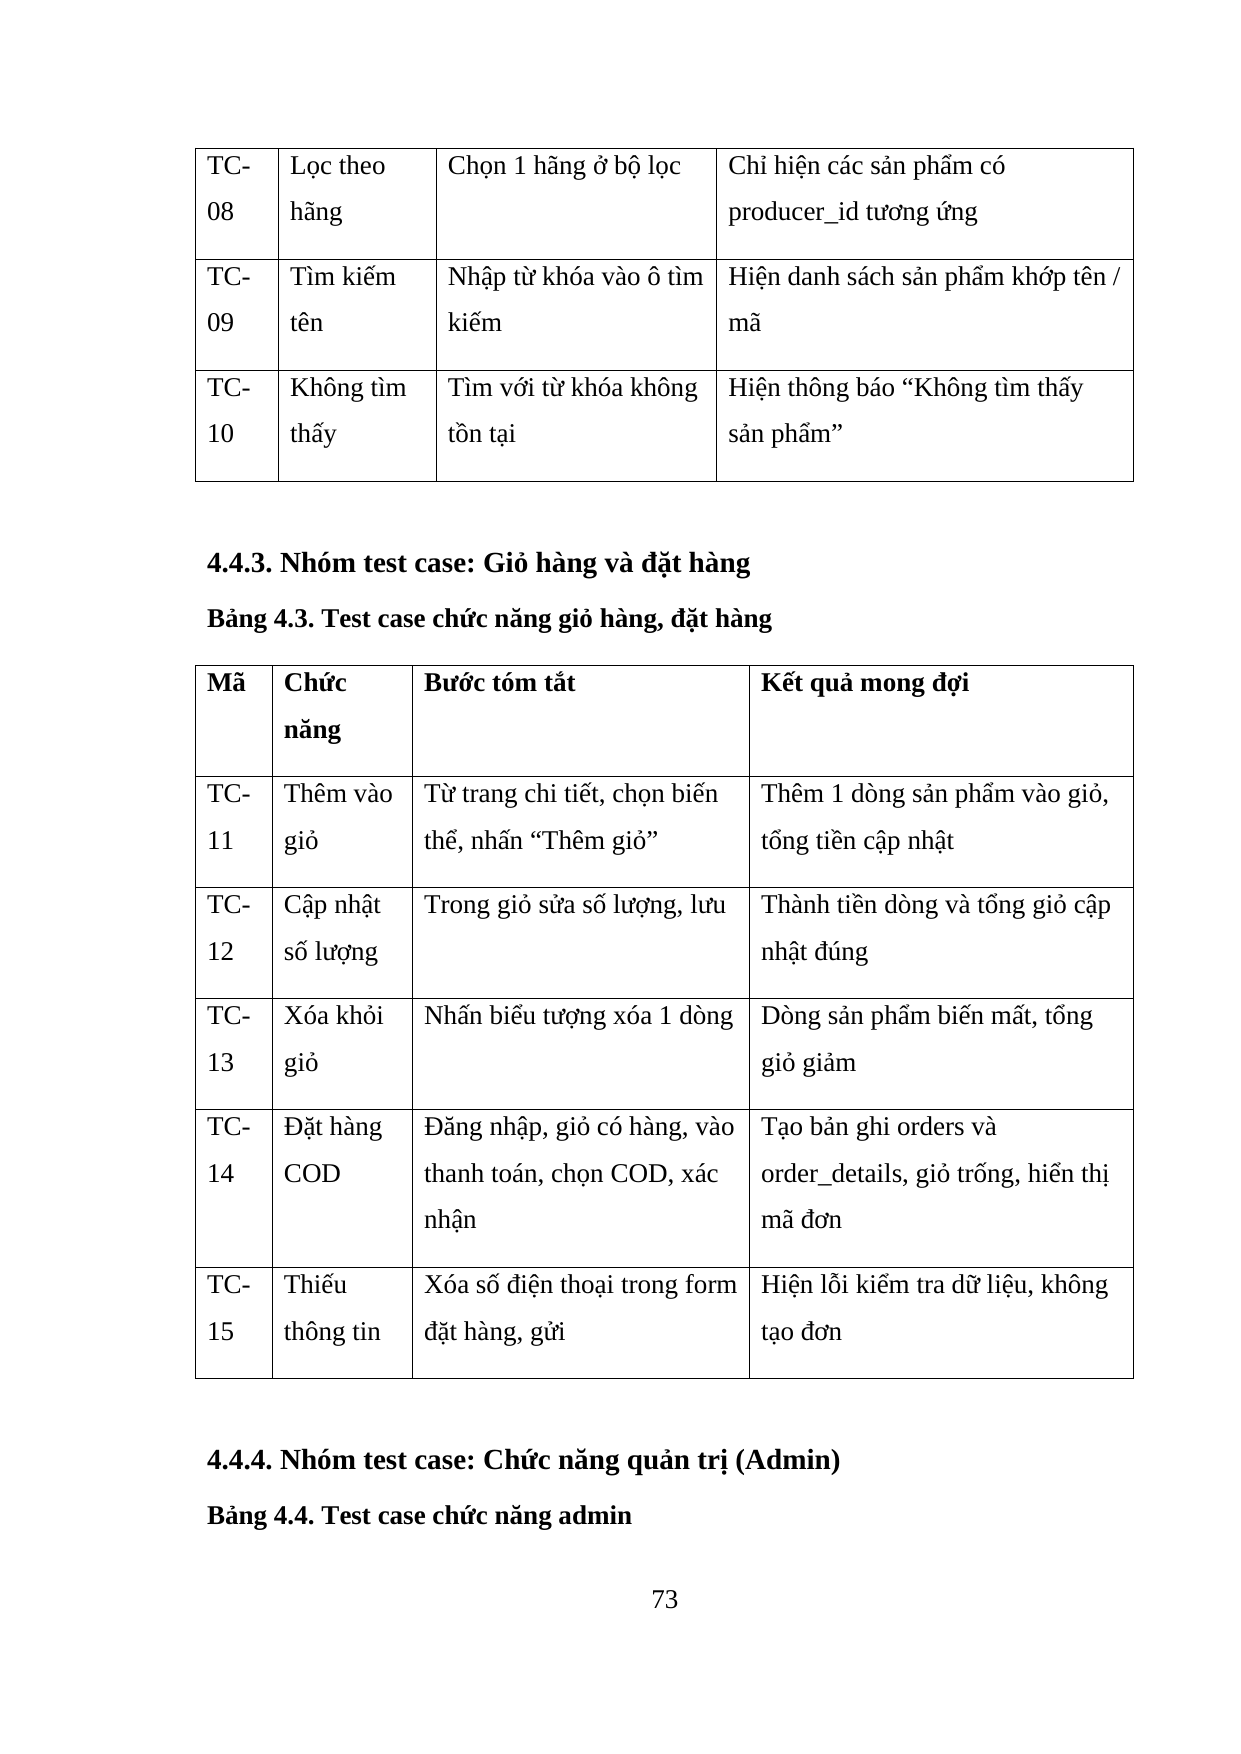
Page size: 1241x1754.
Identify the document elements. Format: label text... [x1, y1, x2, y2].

table_header Chức năng [273, 666, 412, 776]
text Bảng 4.3. Test case chức năng giỏ hàng, đặt hàng [207, 602, 1122, 633]
table_header Bước tóm tắt [413, 666, 749, 776]
table_cell Tìm với từ khóa không tồn tại [437, 371, 716, 481]
table_header Kết quả mong đợi [750, 666, 1133, 776]
table_cell Không tìm thấy [279, 371, 436, 481]
table_cell Hiện danh sách sản phẩm khớp tên / mã [717, 260, 1133, 370]
table_cell Cập nhật số lượng [273, 888, 412, 998]
table_cell Xóa khỏi giỏ [273, 999, 412, 1109]
table_cell Lọc theo hãng [279, 149, 436, 259]
table_cell Thêm 1 dòng sản phẩm vào giỏ, tổng tiền cập nhật [750, 777, 1133, 887]
table_cell Chọn 1 hãng ở bộ lọc [437, 149, 716, 259]
table_cell Hiện thông báo “Không tìm thấy sản phẩm” [717, 371, 1133, 481]
table_cell Nhập từ khóa vào ô tìm kiếm [437, 260, 716, 370]
table_cell Dòng sản phẩm biến mất, tổng giỏ giảm [750, 999, 1133, 1109]
table_cell TC-13 [196, 999, 272, 1109]
table_header Mã [196, 666, 272, 776]
table_cell Xóa số điện thoại trong form đặt hàng, gửi [413, 1268, 749, 1378]
table_cell Nhấn biểu tượng xóa 1 dòng [413, 999, 749, 1109]
subtitle 4.4.3. Nhóm test case: Giỏ hàng và đặt hàng [207, 545, 1122, 579]
text Bảng 4.4. Test case chức năng admin [207, 1499, 1122, 1530]
table_cell Đặt hàng COD [273, 1110, 412, 1267]
table_cell TC-14 [196, 1110, 272, 1267]
table_cell TC-11 [196, 777, 272, 887]
table_cell Chỉ hiện các sản phẩm có producer_id tương ứng [717, 149, 1133, 259]
table_cell TC-10 [196, 371, 278, 481]
table_cell Tạo bản ghi orders và order_details, giỏ trống, hiển thị mã đơn [750, 1110, 1133, 1267]
table_cell TC-15 [196, 1268, 272, 1378]
table_cell TC-09 [196, 260, 278, 370]
table_cell Tìm kiếm tên [279, 260, 436, 370]
table_cell Đăng nhập, giỏ có hàng, vào thanh toán, chọn COD, xác nhận [413, 1110, 749, 1267]
table_cell Hiện lỗi kiểm tra dữ liệu, không tạo đơn [750, 1268, 1133, 1378]
table_cell Thành tiền dòng và tổng giỏ cập nhật đúng [750, 888, 1133, 998]
table_cell Từ trang chi tiết, chọn biến thể, nhấn “Thêm giỏ” [413, 777, 749, 887]
table_cell Thêm vào giỏ [273, 777, 412, 887]
table_cell Trong giỏ sửa số lượng, lưu [413, 888, 749, 998]
table_cell TC-12 [196, 888, 272, 998]
subtitle 4.4.4. Nhóm test case: Chức năng quản trị (Admin) [207, 1442, 1122, 1476]
table_cell TC-08 [196, 149, 278, 259]
table_cell Thiếu thông tin [273, 1268, 412, 1378]
